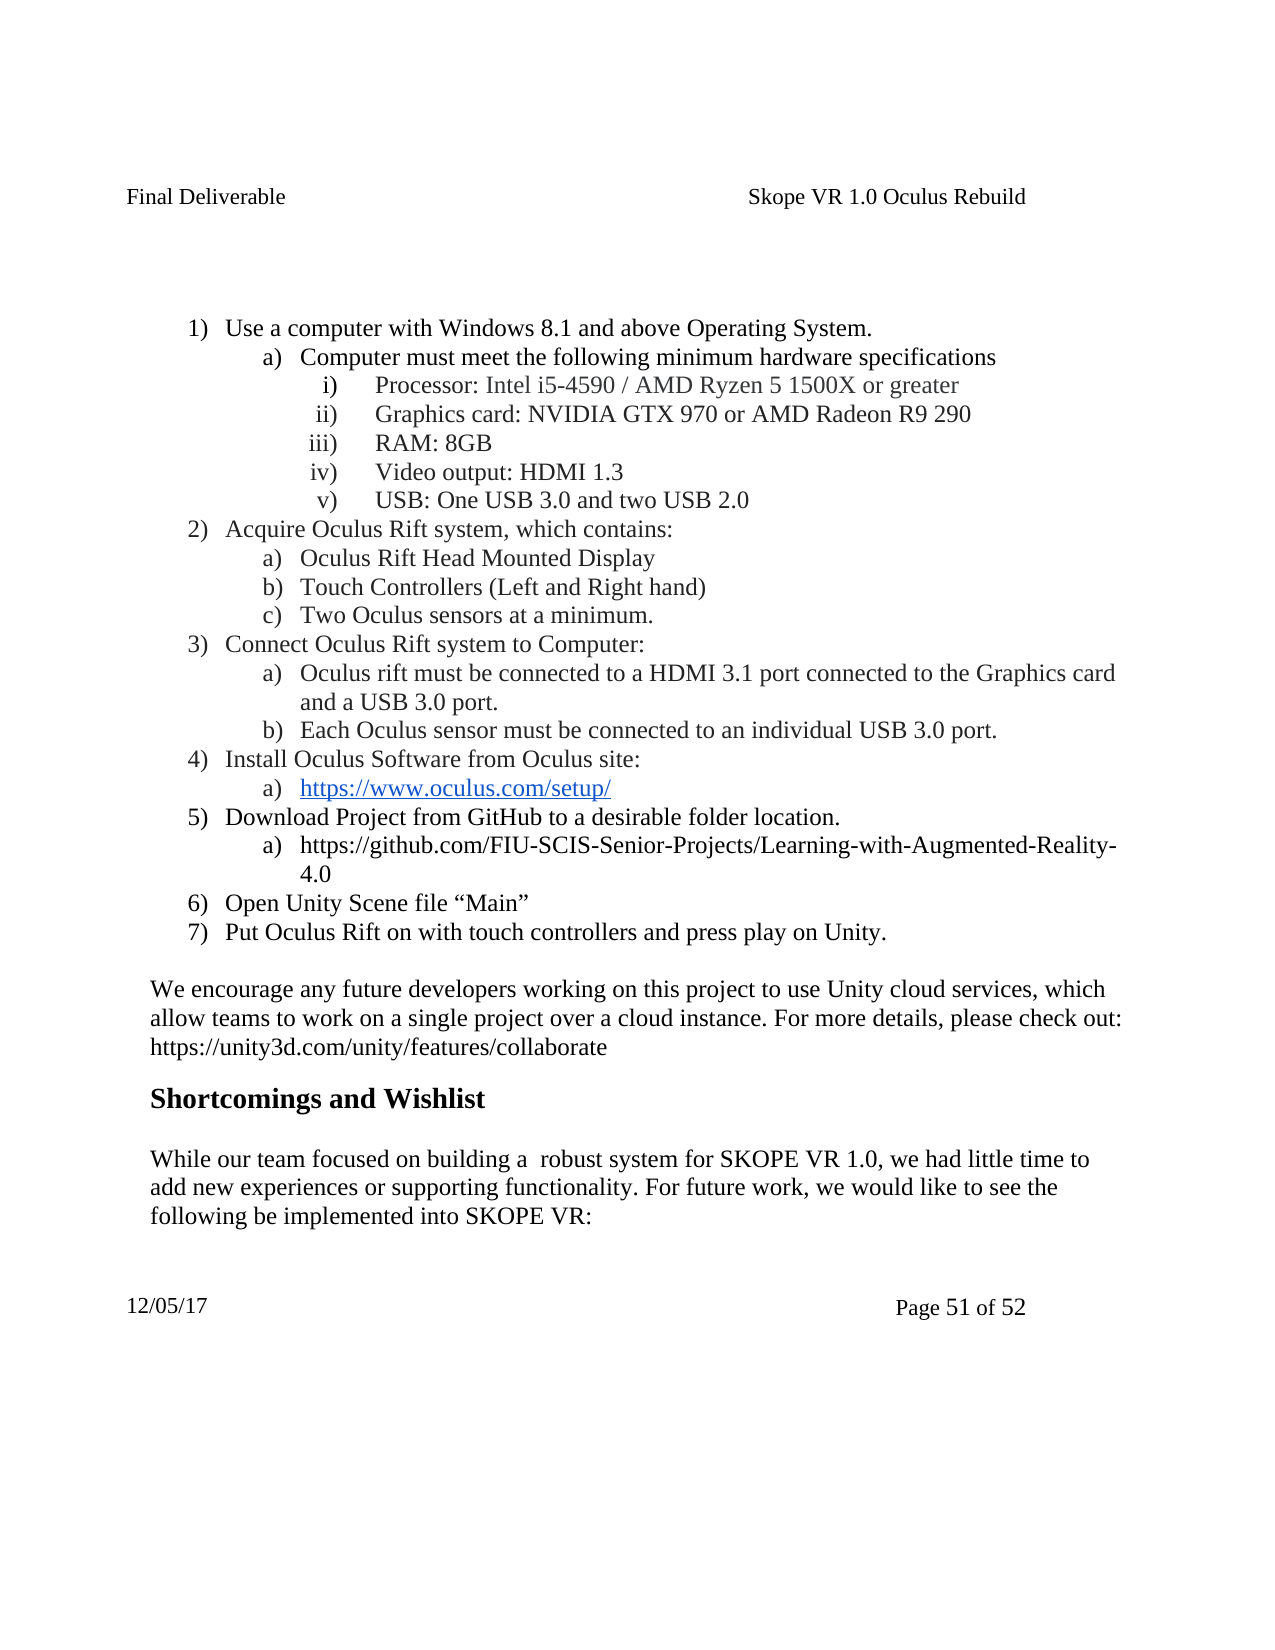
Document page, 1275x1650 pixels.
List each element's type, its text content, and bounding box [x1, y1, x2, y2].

list Each Oculus sensor must be connected to an individual USB 3.0 port. [262, 716, 1125, 744]
list Use a computer with Windows 8.1 and above Operating System. [187, 313, 1125, 342]
list Open Unity Scene file “Main” [187, 888, 1125, 917]
list Put Oculus Rift on with touch controllers and press play on Unity. [187, 917, 1125, 946]
list Oculus rift must be connected to a HDMI 3.1 port connected to the Graphics card and a USB 3.0 port. [262, 658, 1125, 716]
list Two Oculus sensors at a minimum. [262, 601, 1125, 629]
list Oculus Rift Head Mounted Display [262, 543, 1125, 572]
list Connect Oculus Rift system to Computer: [187, 629, 1125, 658]
list https://github.com/FIU-SCIS-Senior-Projects/Learning-with-Augmented-Reality-4.0 [262, 831, 1125, 888]
text We encourage any future developers working on this project to use Unity cloud services, which allow teams to work on a single project over a cloud instance. For more details, please check out: https://unity3d.com/unity/features/collaborate [150, 974, 1125, 1061]
list Acquire Oculus Rift system, which contains: [187, 514, 1125, 543]
list Download Project from GitHub to a desirable folder location. [187, 802, 1125, 831]
list Video output: HDMI 1.3 [337, 457, 1125, 486]
list Graphics card: NVIDIA GTX 970 or AMD Radeon R9 290 [337, 399, 1125, 428]
list Install Oculus Software from Oculus site: [187, 744, 1125, 773]
list RAM: 8GB [337, 428, 1125, 457]
list https://www.oculus.com/setup/ [262, 773, 1125, 802]
subtitle Shortcomings and Wishlist [150, 1081, 1125, 1115]
list Processor: Intel i5-4590 / AMD Ryzen 5 1500X or greater [337, 371, 1125, 399]
list Touch Controllers (Left and Right hand) [262, 572, 1125, 601]
text While our team focused on building a robust system for SKOPE VR 1.0, we had little time to add new experiences or supporting functionality. For future work, we would like to see the following be implemented into SKOPE VR: [150, 1144, 1125, 1230]
list Computer must meet the following minimum hardware specifications [262, 342, 1125, 371]
list USB: One USB 3.0 and two USB 2.0 [337, 486, 1125, 514]
